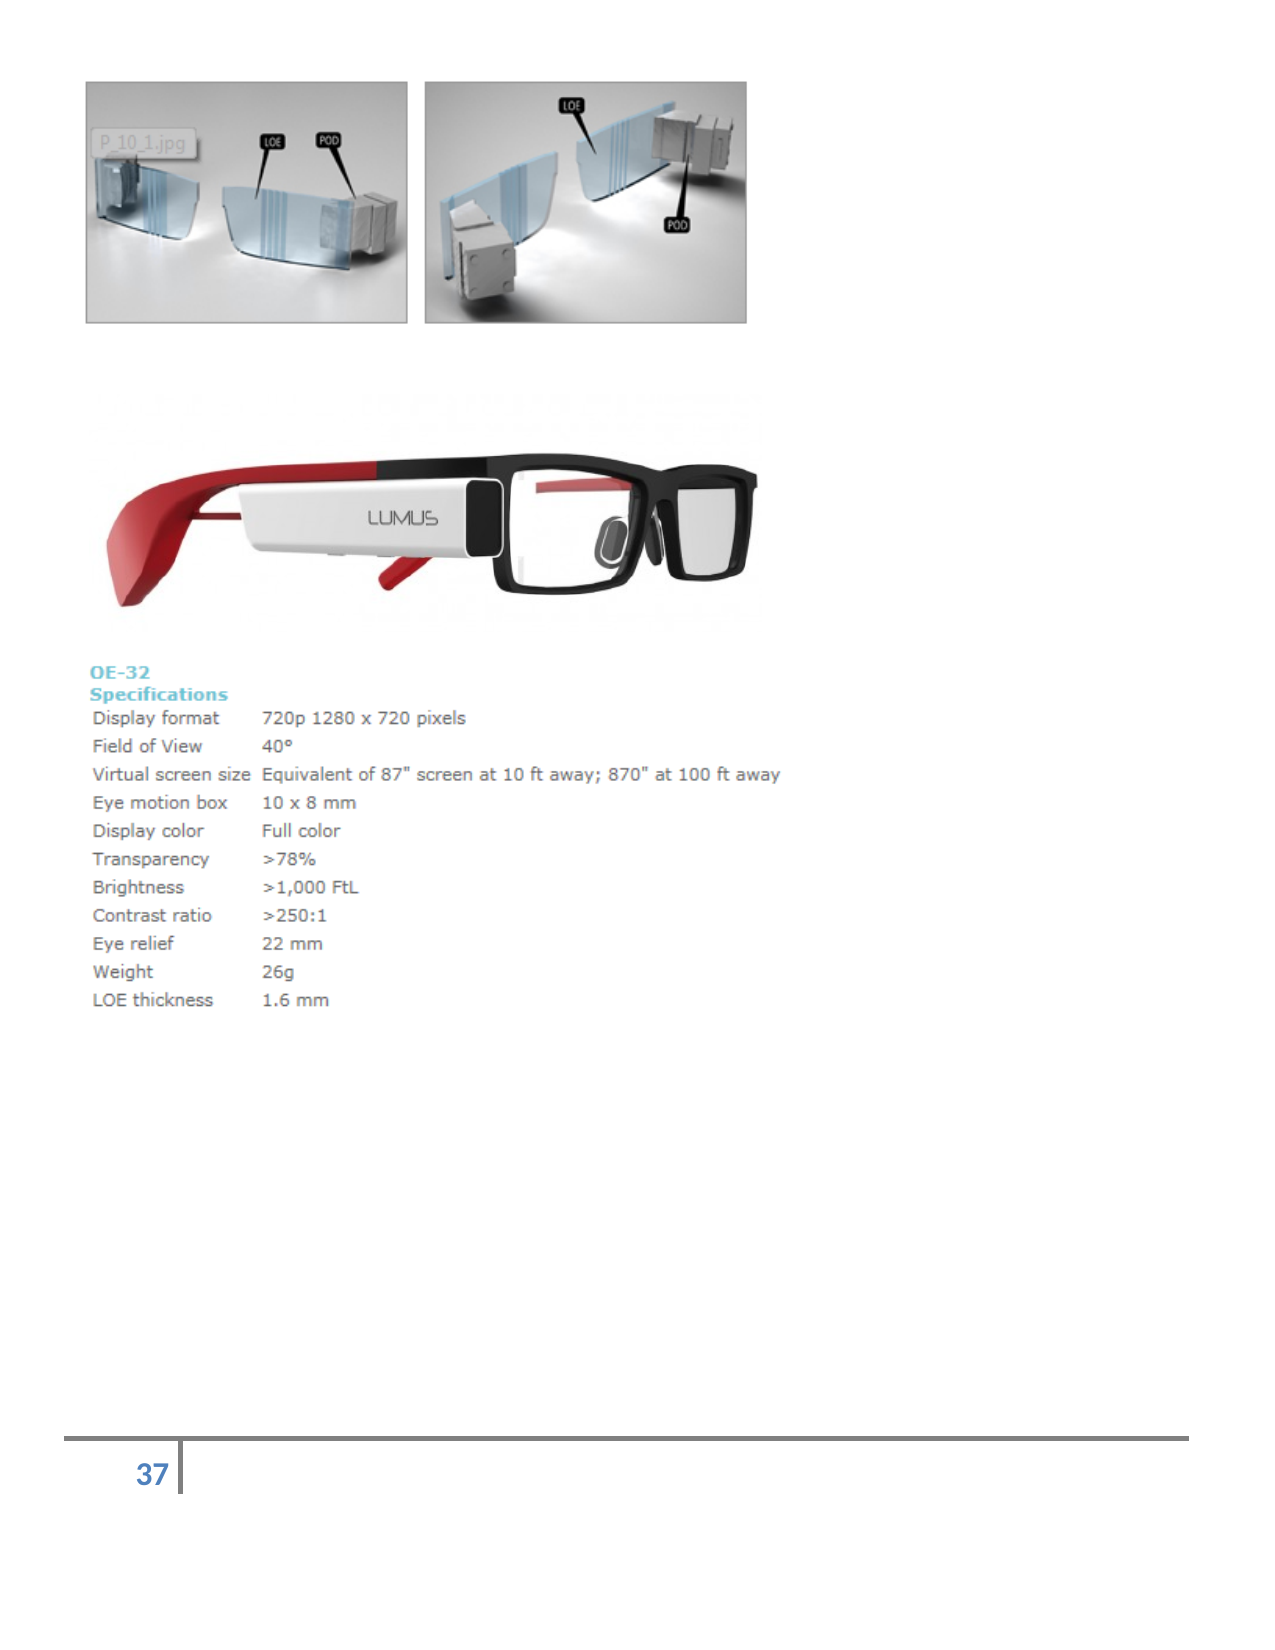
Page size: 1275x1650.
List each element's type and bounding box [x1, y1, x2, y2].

picture [75, 390, 762, 632]
picture [75, 75, 758, 338]
picture [75, 643, 824, 1030]
